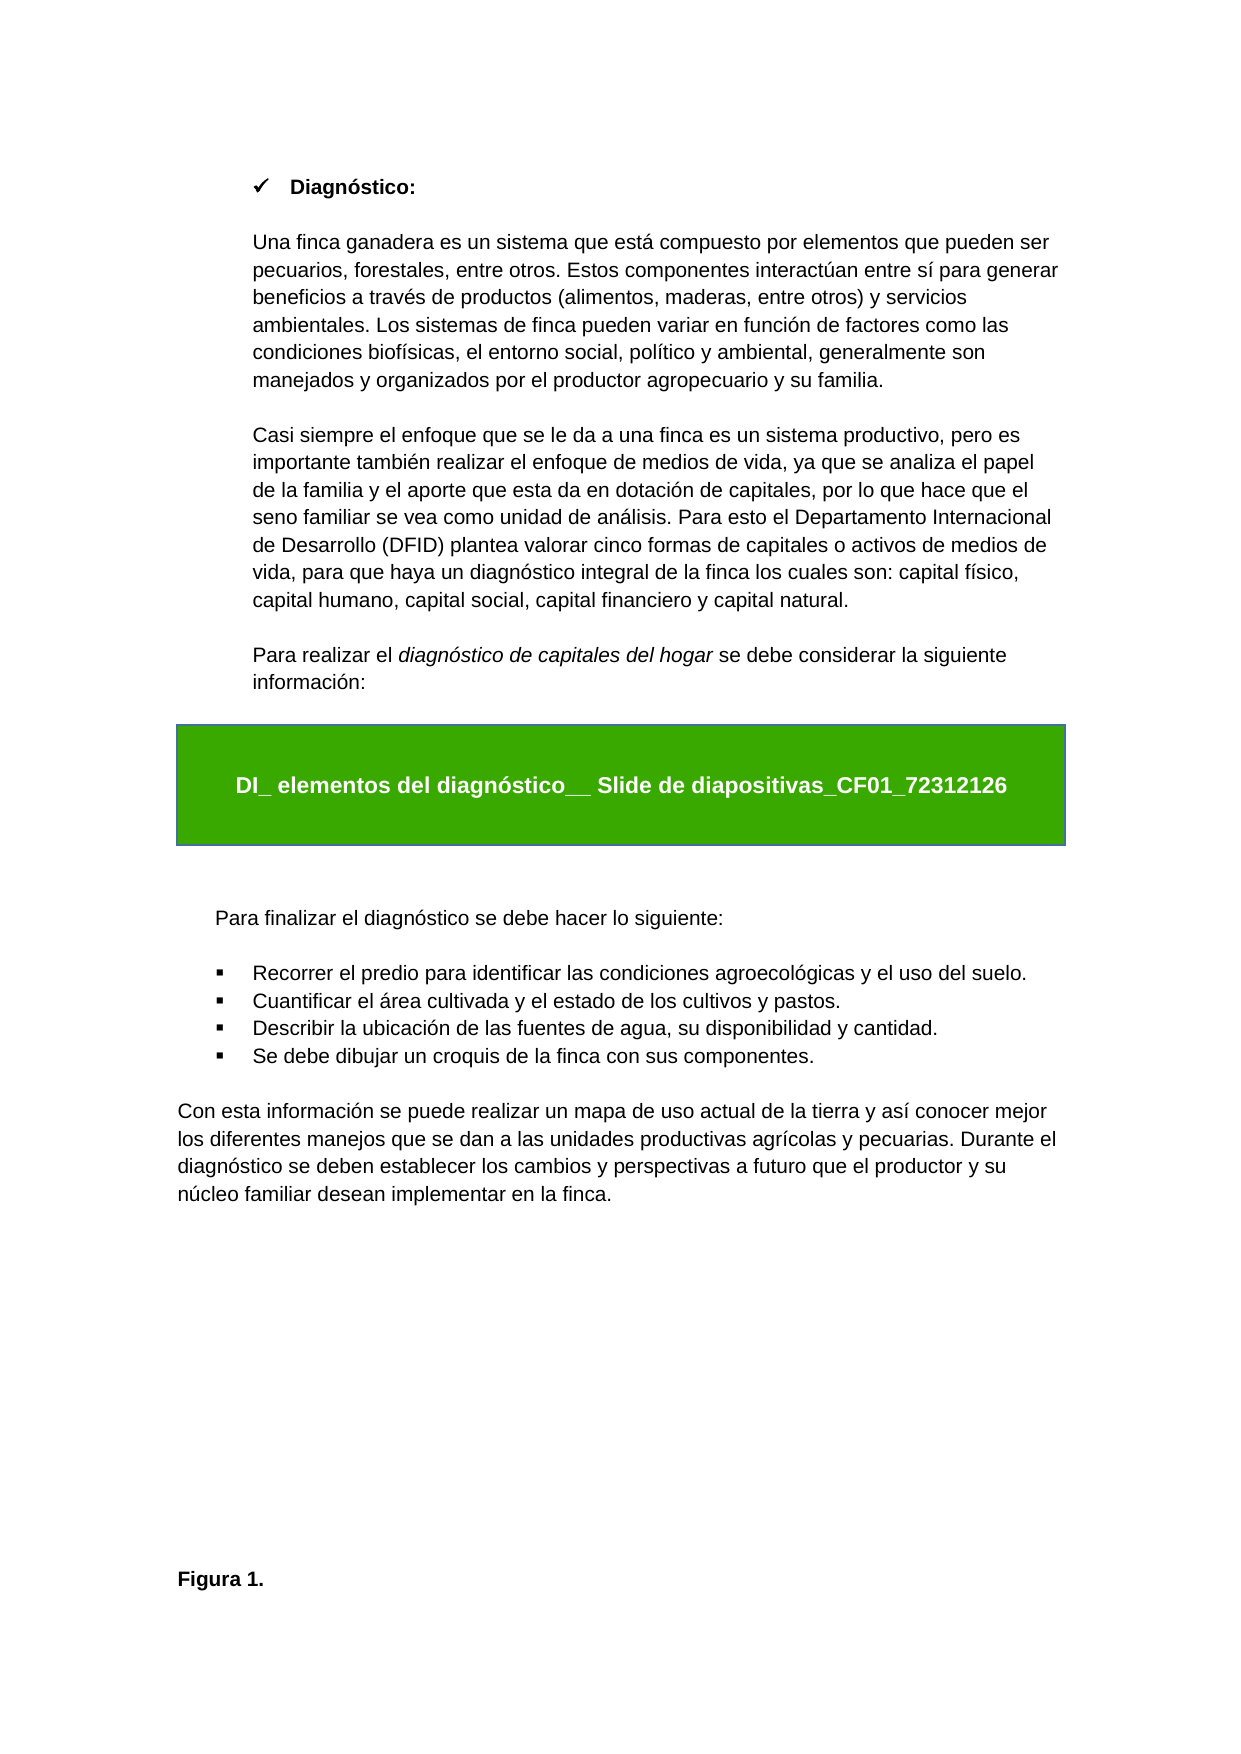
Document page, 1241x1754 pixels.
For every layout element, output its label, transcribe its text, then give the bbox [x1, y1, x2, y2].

list Recorrer el predio para identificar las condiciones agroecológicas y el uso del suelo. [215, 961, 1063, 985]
list Para realizar el diagnóstico de capitales del hogar se debe considerar la siguiente información: [252, 643, 1063, 694]
text Con esta información se puede realizar un mapa de uso actual de la tierra y así conocer mejor los diferentes manejos que se dan a las unidades productivas agrícolas y pecuarias. Durante el diagnóstico se deben establecer los cambios y perspectivas a futuro que el productor y su núcleo familiar desean implementar en la finca. [177, 1099, 1063, 1205]
list Diagnóstico: [252, 175, 1063, 199]
list Una finca ganadera es un sistema que está compuesto por elementos que pueden ser pecuarios, forestales, entre otros. Estos componentes interactúan entre sí para generar beneficios a través de productos (alimentos, maderas, entre otros) y servicios ambientales. Los sistemas de finca pueden variar en función de factores como las condiciones biofísicas, el entorno social, político y ambiental, generalmente son manejados y organizados por el productor agropecuario y su familia. [252, 230, 1063, 392]
text Figura 1. [177, 1566, 1063, 1590]
list Cuantificar el área cultivada y el estado de los cultivos y pastos. [215, 989, 1063, 1013]
list Casi siempre el enfoque que se le da a una finca es un sistema productivo, pero es importante también realizar el enfoque de medios de vida, ya que se analiza el papel de la familia y el aporte que esta da en dotación de capitales, por lo que hace que el seno familiar se vea como unidad de análisis. Para esto el Departamento Internacional de Desarrollo (DFID) plantea valorar cinco formas de capitales o activos de medios de vida, para que haya un diagnóstico integral de la finca los cuales son: capital físico, capital humano, capital social, capital financiero y capital natural. [252, 423, 1063, 612]
list Describir la ubicación de las fuentes de agua, su disponibilidad y cantidad. [215, 1016, 1063, 1040]
list Se debe dibujar un croquis de la finca con sus componentes. [215, 1044, 1063, 1068]
text Para finalizar el diagnóstico se debe hacer lo siguiente: [215, 906, 1063, 930]
